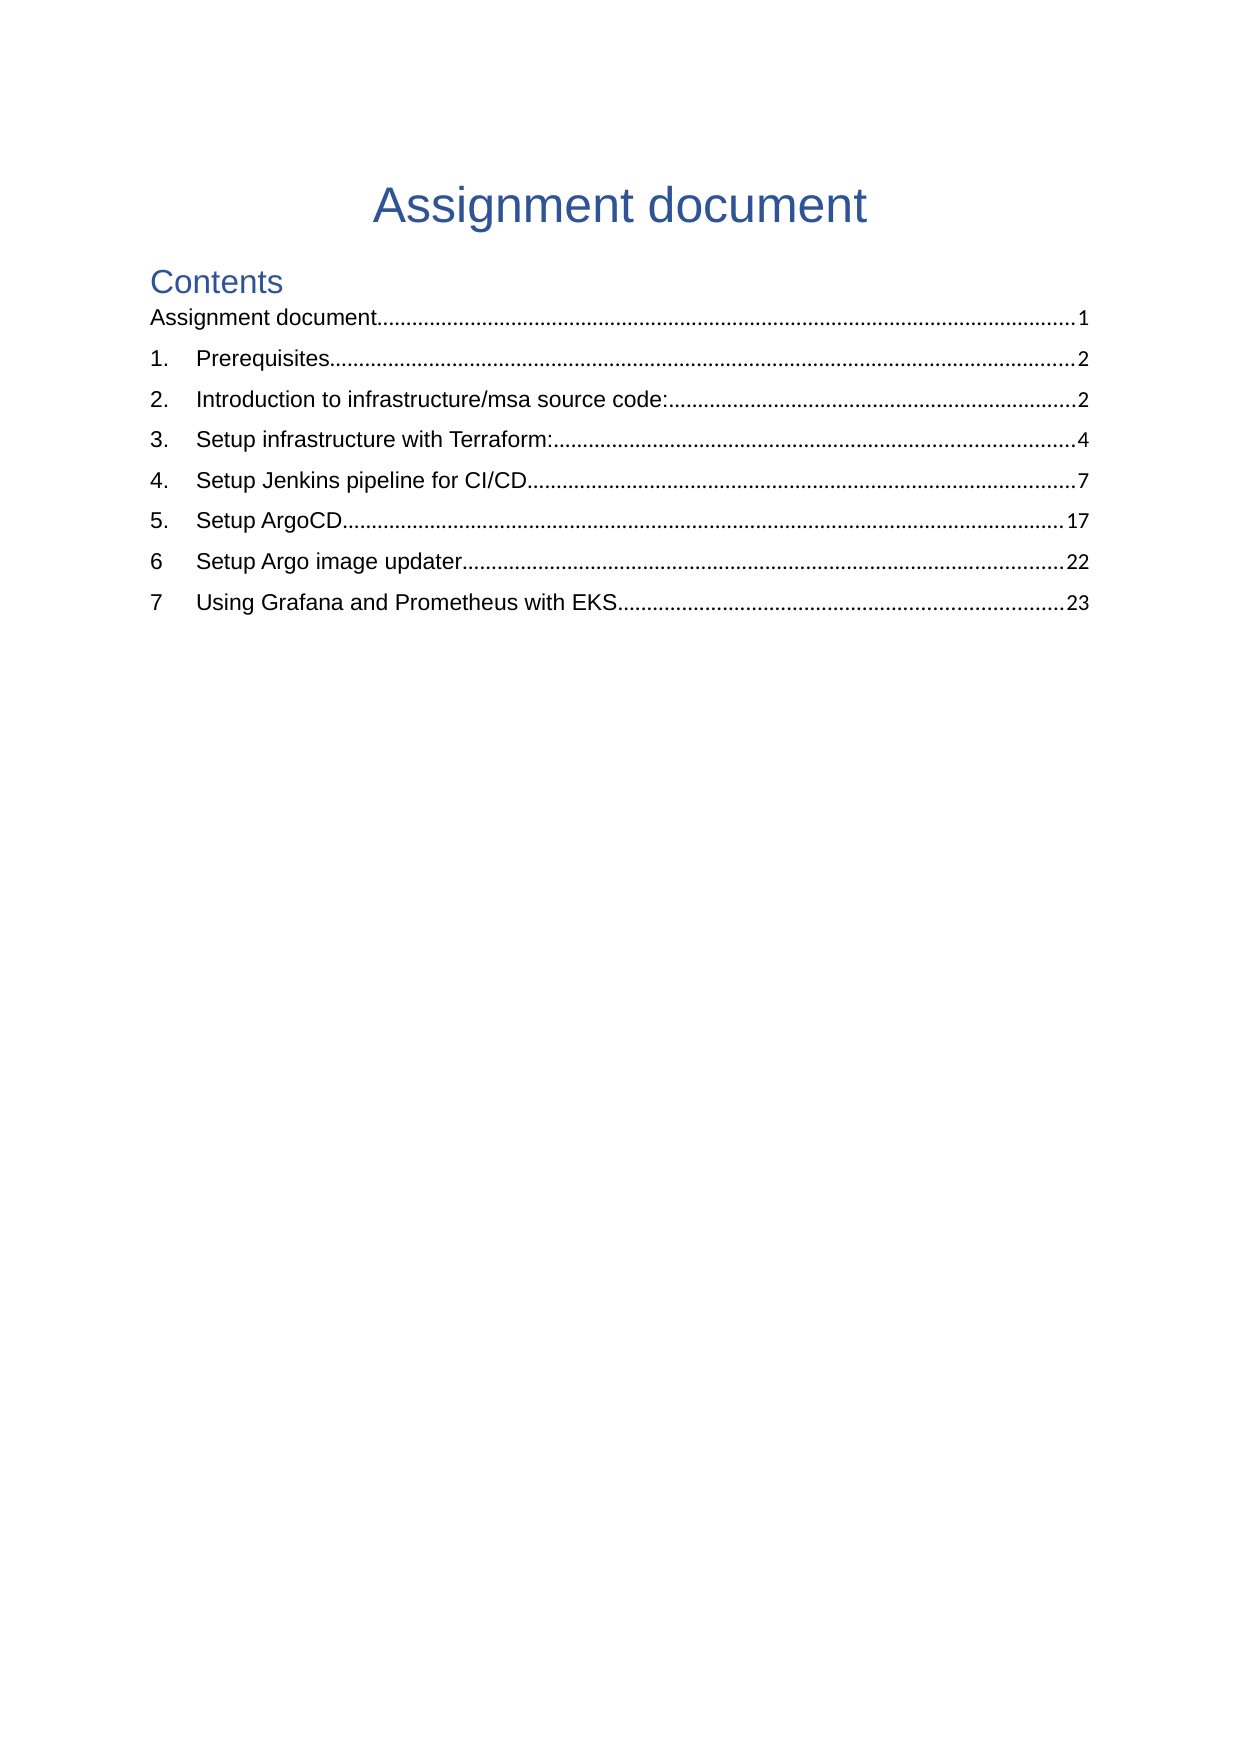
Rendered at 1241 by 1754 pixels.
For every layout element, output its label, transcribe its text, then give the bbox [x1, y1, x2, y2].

subtitle Assignment document [150, 175, 1090, 232]
